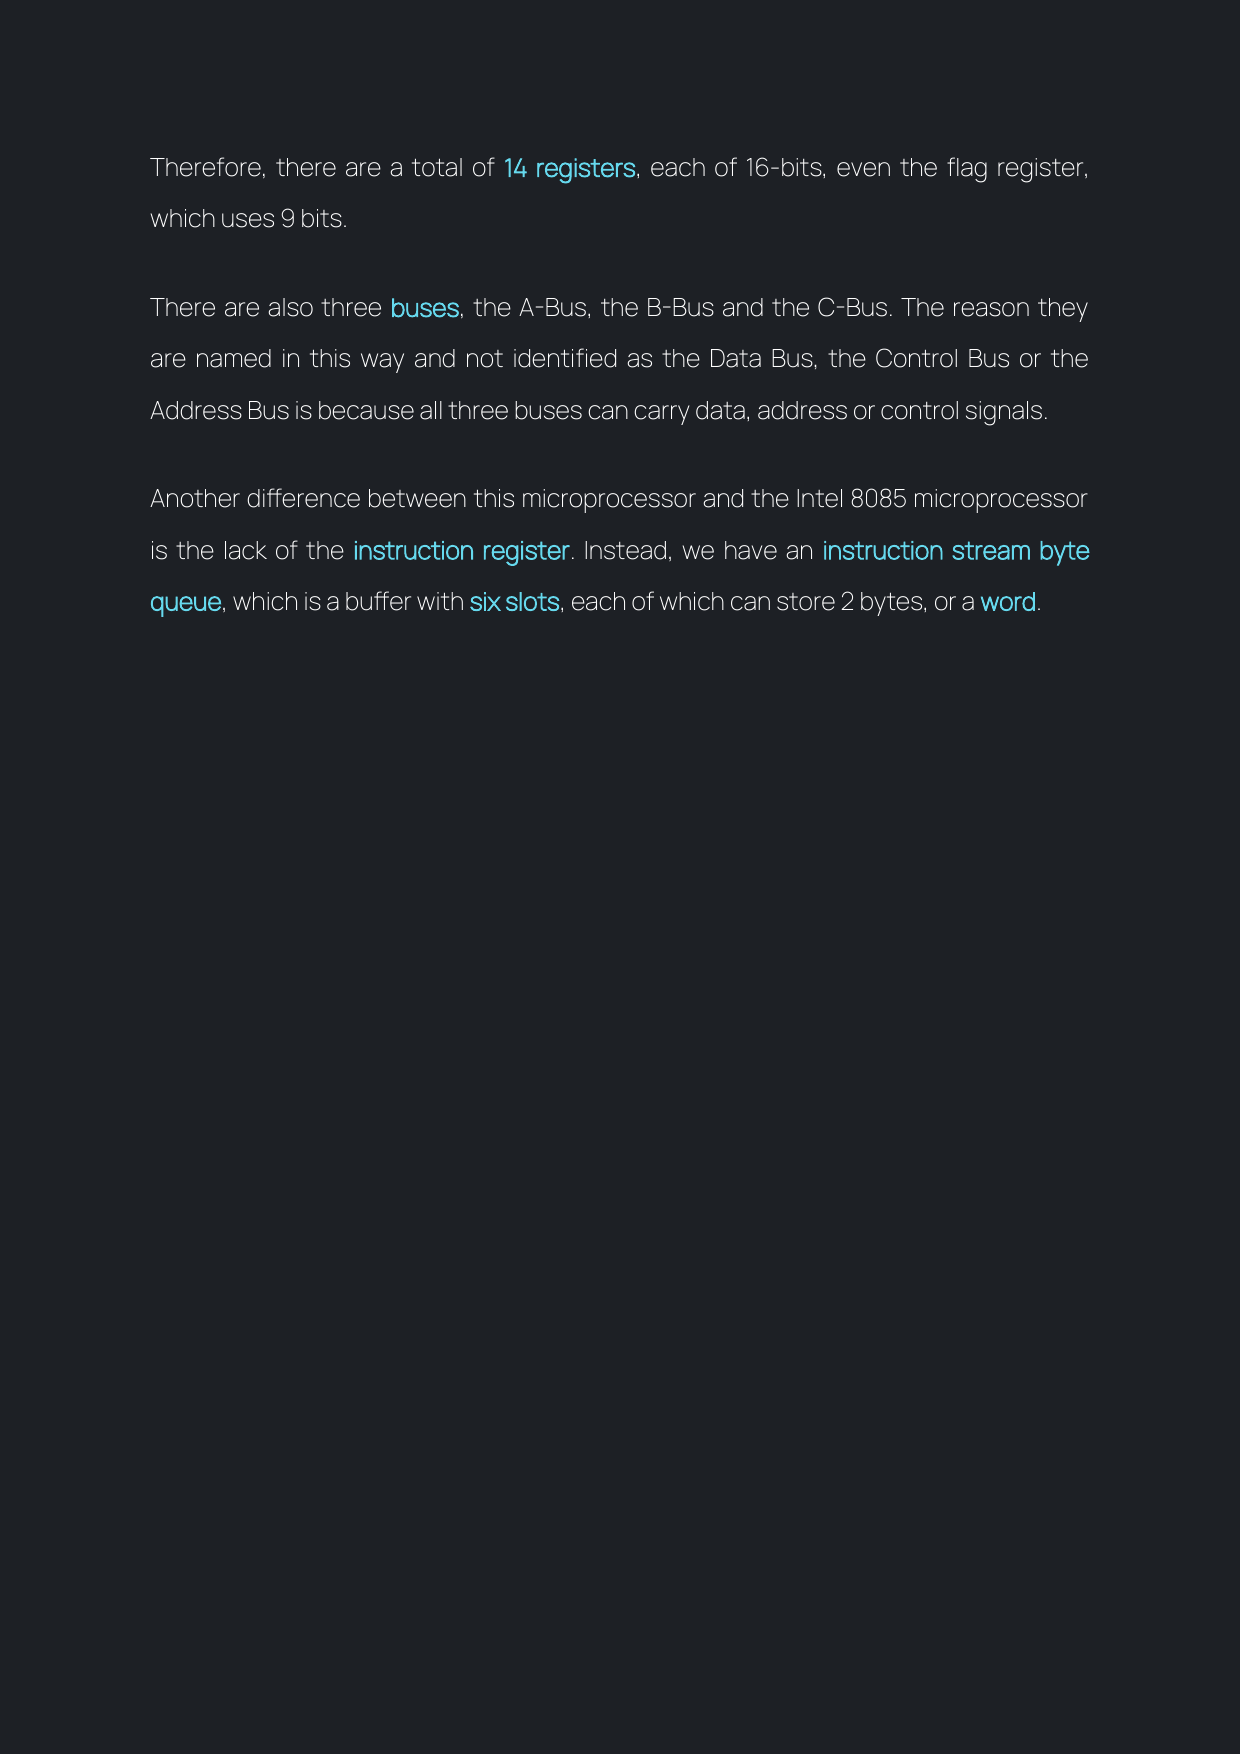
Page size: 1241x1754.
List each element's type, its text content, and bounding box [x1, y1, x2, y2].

text There are also three buses, the A-Bus, the B-Bus and the C-Bus. The reason they are named in this way and not identified as the Data Bus, the Control Bus or the Address Bus is because all three buses can carry data, address or control signals. [150, 290, 1090, 427]
text Therefore, there are a total of 14 registers, each of 16-bits, even the flag register, which uses 9 bits. [150, 150, 1090, 235]
text Another difference between this microprocessor and the Intel 8085 microprocessor is the lack of the instruction register. Instead, we have an instruction stream byte queue, which is a buffer with six slots, each of which can store 2 bytes, or a word. [150, 481, 1090, 618]
